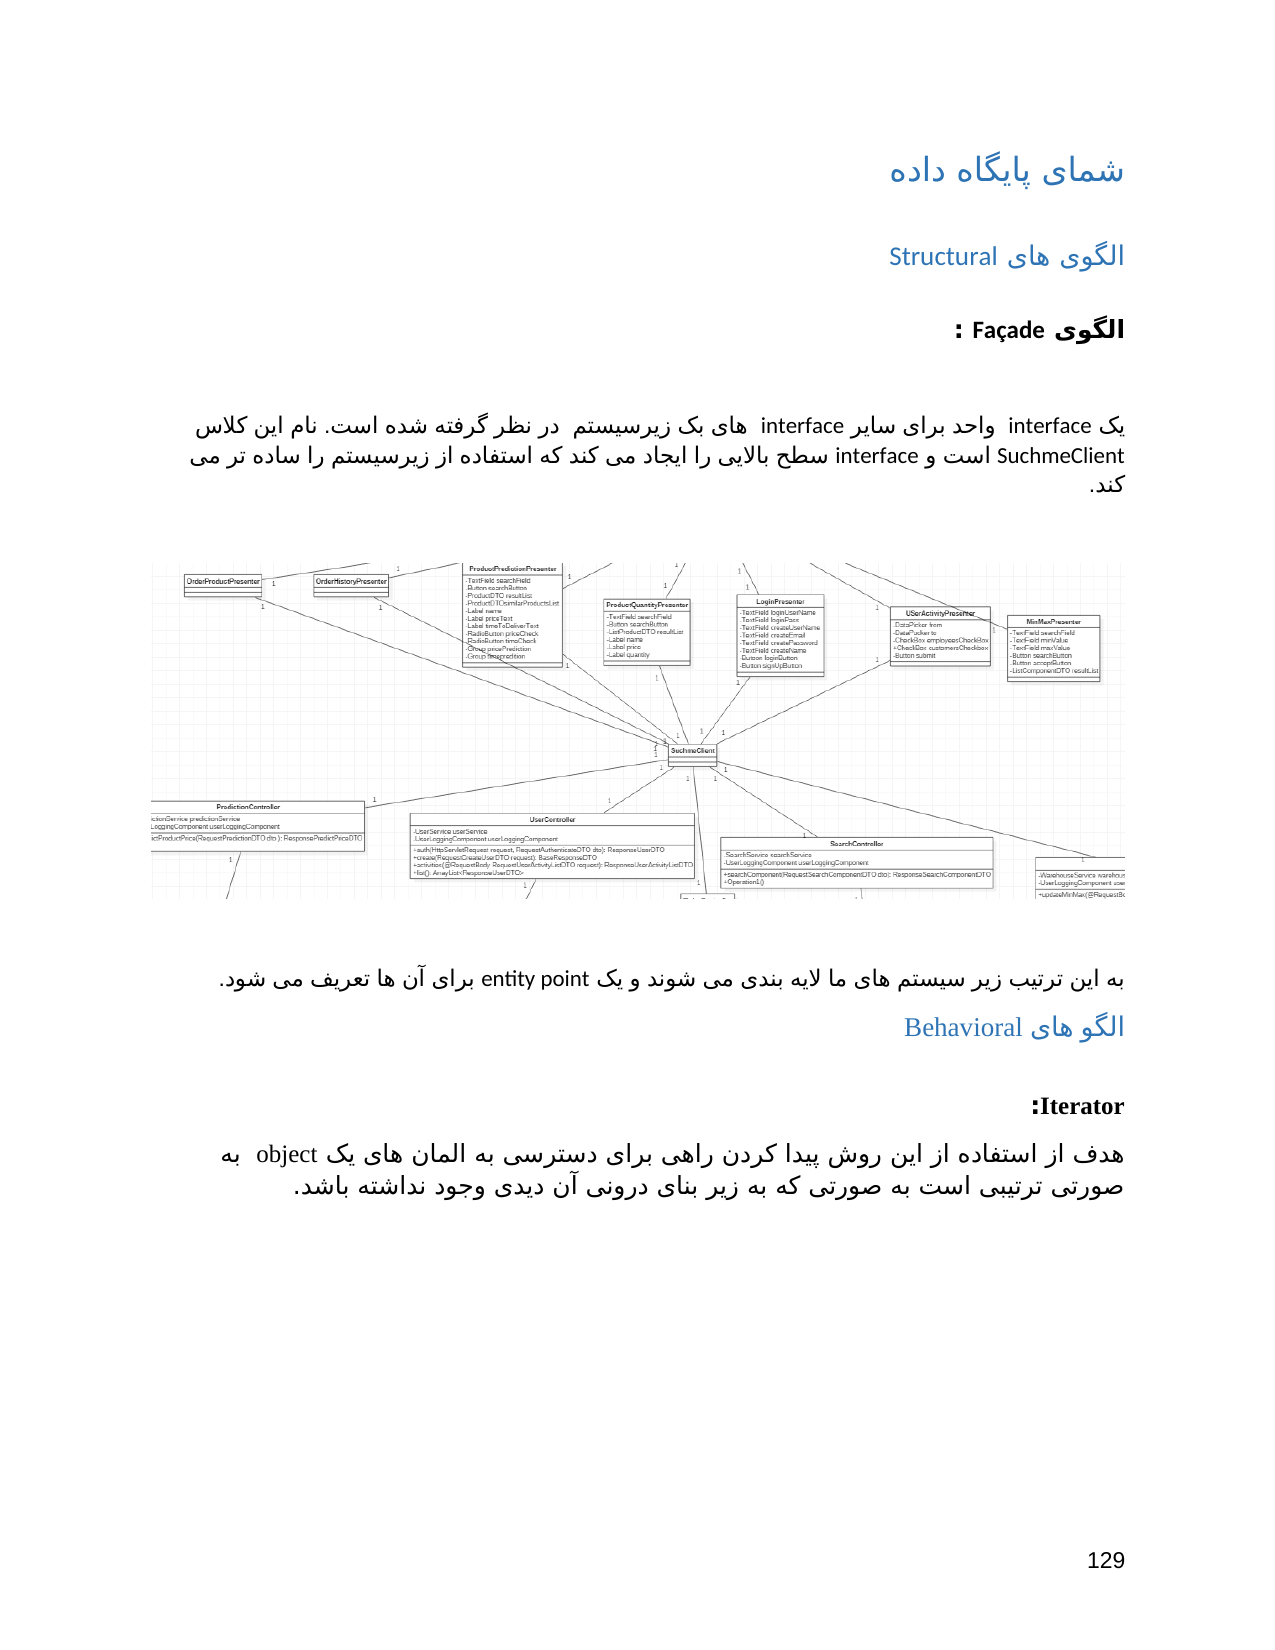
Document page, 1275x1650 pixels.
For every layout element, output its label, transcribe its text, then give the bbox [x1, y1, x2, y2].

text Iterator: [150, 1091, 1125, 1121]
subtitle الگوی های Structural [150, 239, 1125, 312]
picture [151, 563, 1125, 899]
text به این ترتیب زیر سیستم های ما لایه بندی می شوند و یک entity point برای آن ها تعریف می شود. [150, 964, 1125, 992]
text یک interface واحد برای سایر interface های بک زیرسیستم در نظر گرفته شده است. نام این کلاس SuchmeClient است و interface سطح بالایی را ایجاد می کند که استفاده از زیرسیستم را ساده تر می کند. [150, 411, 1125, 498]
subtitle شمای پایگاه داده [150, 150, 1125, 189]
text هدف از استفاده از این روش پیدا کردن راهی برای دسترسی به المان های یک object به صورتی ترتیبی است به صورتی که به زیر بنای درونی آن دیدی وجود نداشته باشد. [150, 1139, 1125, 1200]
subtitle الگو های Behavioral [150, 1011, 1125, 1042]
text الگوی Façade : [150, 314, 1125, 345]
